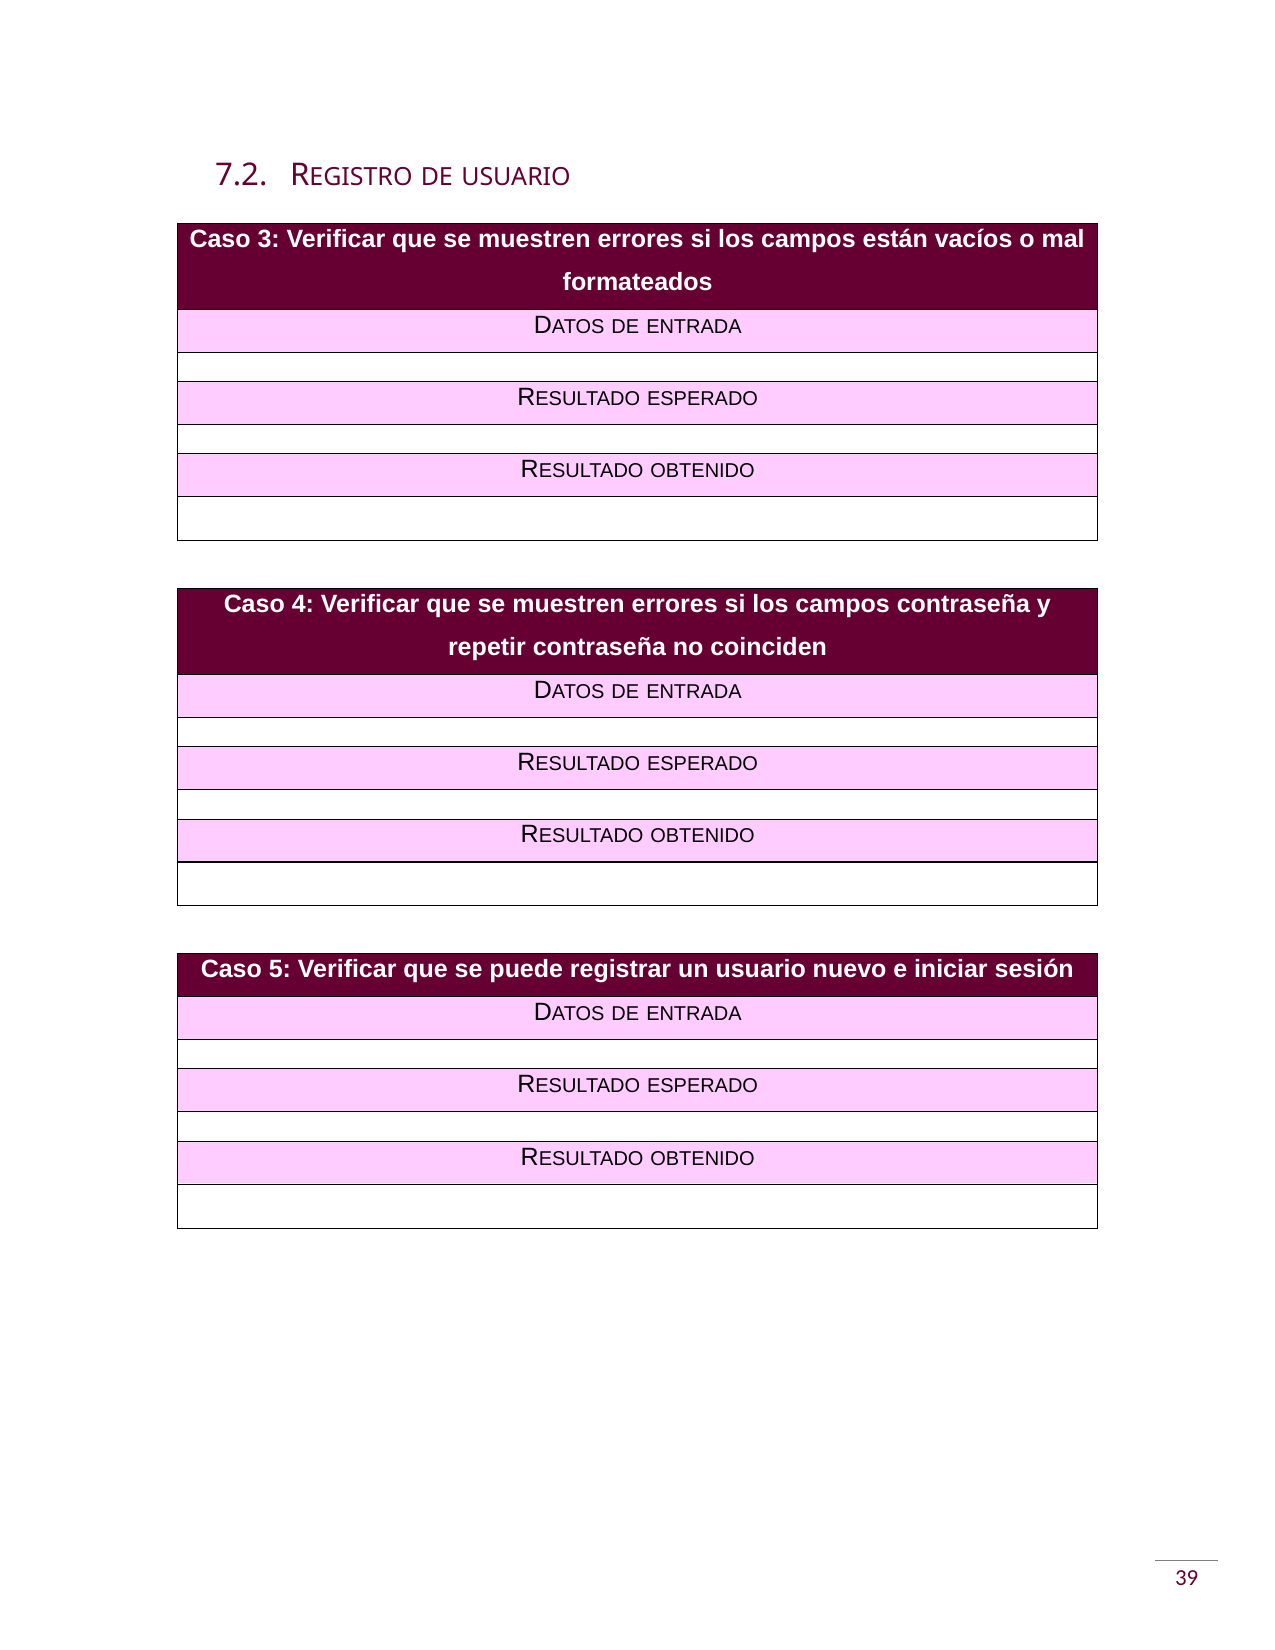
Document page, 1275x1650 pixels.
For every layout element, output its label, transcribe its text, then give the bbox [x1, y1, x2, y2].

table_cell [178, 1185, 1097, 1228]
table_cell [178, 1040, 189, 1068]
table_cell [178, 863, 1097, 905]
table_cell [1086, 1112, 1097, 1141]
table_header Caso 3: Verificar que se muestren errores si los campos están vacíos o mal formateados [178, 224, 1097, 309]
table_cell Resultado esperado [178, 1069, 1097, 1111]
subtitle Registro de usuario [215, 152, 1098, 194]
table_cell Resultado obtenido [178, 454, 1097, 496]
table_cell [1086, 425, 1097, 453]
table_cell [178, 497, 1097, 540]
table_cell Resultado esperado [178, 382, 1097, 424]
table_cell [178, 1112, 189, 1141]
table_cell Datos de entrada [178, 997, 1097, 1039]
table_cell [1086, 353, 1097, 381]
table_cell [178, 790, 189, 818]
table_cell Datos de entrada [178, 310, 1097, 352]
table_cell Resultado obtenido [178, 820, 1097, 861]
table_cell [1086, 1040, 1097, 1068]
table_header Caso 4: Verificar que se muestren errores si los campos contraseña y repetir contraseña no coinciden [178, 589, 1097, 674]
table_cell [1086, 718, 1097, 746]
table_cell [178, 425, 189, 453]
table_cell Resultado esperado [178, 747, 1097, 789]
table_cell Resultado obtenido [178, 1142, 1097, 1183]
table_cell [178, 718, 189, 746]
table_cell [1086, 790, 1097, 818]
table_header Caso 5: Verificar que se puede registrar un usuario nuevo e iniciar sesión [178, 954, 1097, 996]
table_cell [178, 353, 189, 381]
table_cell Datos de entrada [178, 675, 1097, 717]
